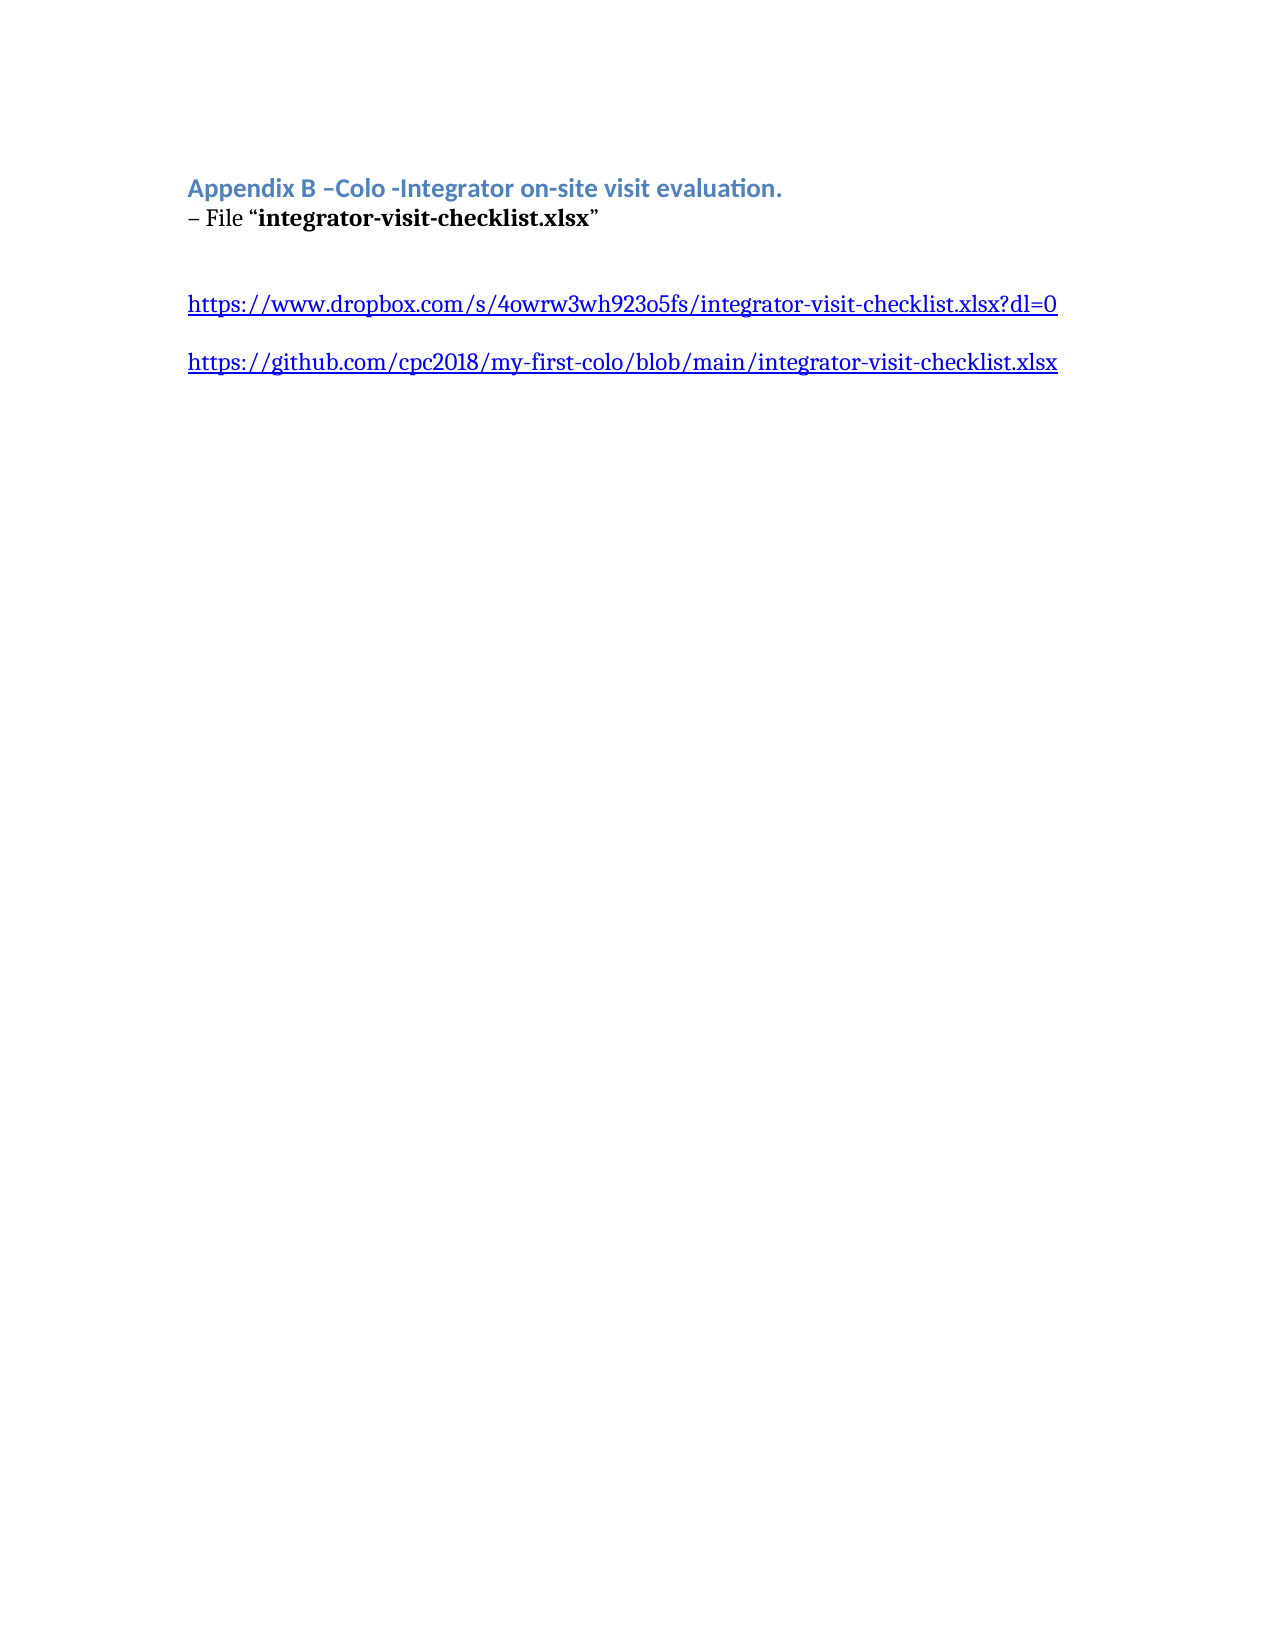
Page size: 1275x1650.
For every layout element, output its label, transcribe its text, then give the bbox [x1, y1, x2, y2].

subtitle Appendix B –Colo -Integrator on-site visit evaluation. [187, 171, 1087, 204]
text https://www.dropbox.com/s/4owrw3wh923o5fs/integrator-visit-checklist.xlsx?dl=0 [187, 290, 1087, 319]
text – File “integrator-visit-checklist.xlsx” [187, 204, 1087, 233]
text https://github.com/cpc2018/my-first-colo/blob/main/integrator-visit-checklist.xlsx [187, 348, 1087, 376]
